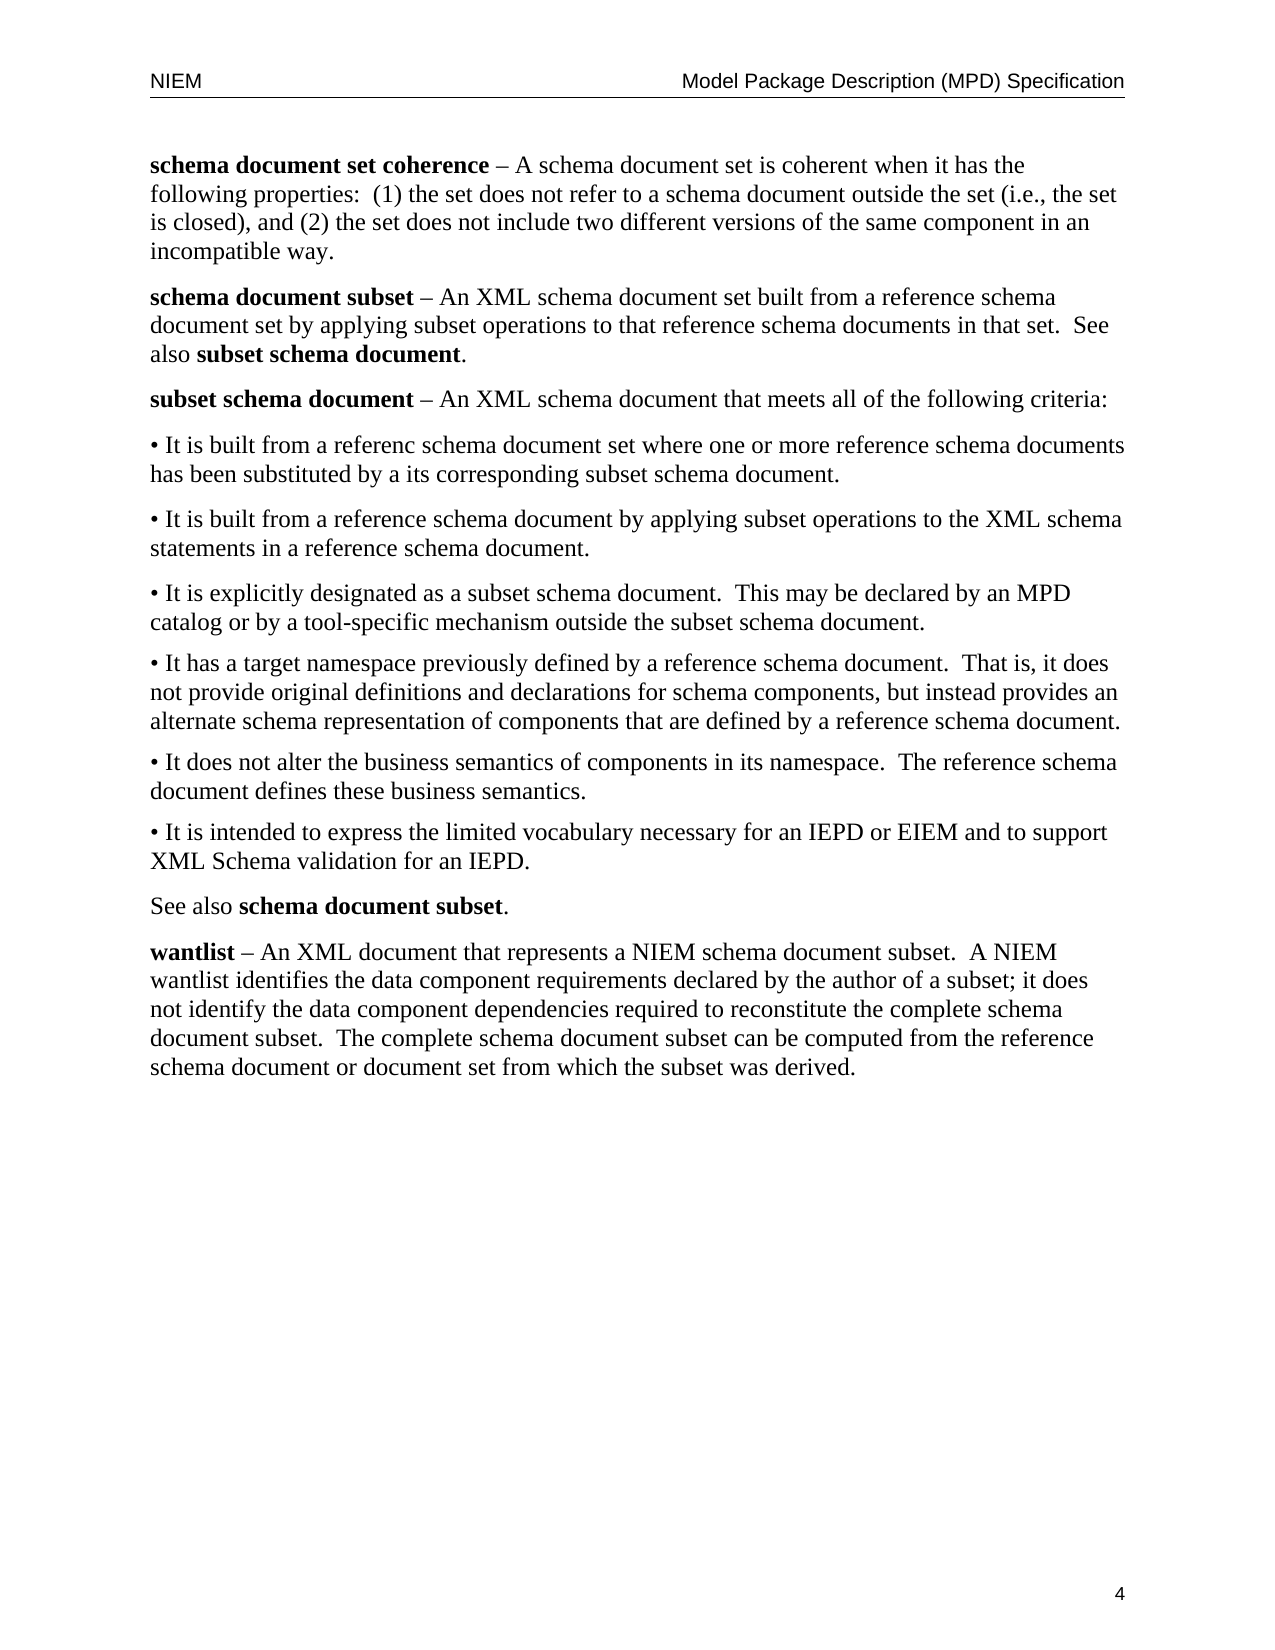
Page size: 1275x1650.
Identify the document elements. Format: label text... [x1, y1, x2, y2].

text schema document set coherence – A schema document set is coherent when it has the following properties: (1) the set does not refer to a schema document outside the set (i.e., the set is closed), and (2) the set does not include two different versions of the same component in an incompatible way. [150, 150, 1125, 265]
text subset schema document – An XML schema document that meets all of the following criteria: [150, 384, 1125, 413]
text schema document subset – An XML schema document set built from a reference schema document set by applying subset operations to that reference schema documents in that set. See also subset schema document. [150, 282, 1125, 368]
text See also schema document subset. [150, 891, 1125, 920]
text • It is explicitly designated as a subset schema document. This may be declared by an MPD catalog or by a tool-specific mechanism outside the subset schema document. [150, 578, 1125, 636]
text • It is built from a reference schema document by applying subset operations to the XML schema statements in a reference schema document. [150, 504, 1125, 562]
text • It is built from a referenc schema document set where one or more reference schema documents has been substituted by a its corresponding subset schema document. [150, 430, 1125, 487]
text wantlist – An XML document that represents a NIEM schema document subset. A NIEM wantlist identifies the data component requirements declared by the author of a subset; it does not identify the data component dependencies required to reconstitute the complete schema document subset. The complete schema document subset can be computed from the reference schema document or document set from which the subset was derived. [150, 937, 1125, 1080]
text • It does not alter the business semantics of components in its namespace. The reference schema document defines these business semantics. [150, 747, 1125, 804]
text • It has a target namespace previously defined by a reference schema document. That is, it does not provide original definitions and declarations for schema components, but instead provides an alternate schema representation of components that are defined by a reference schema document. [150, 648, 1125, 734]
text • It is intended to express the limited vocabulary necessary for an IEPD or EIEM and to support XML Schema validation for an IEPD. [150, 817, 1125, 874]
